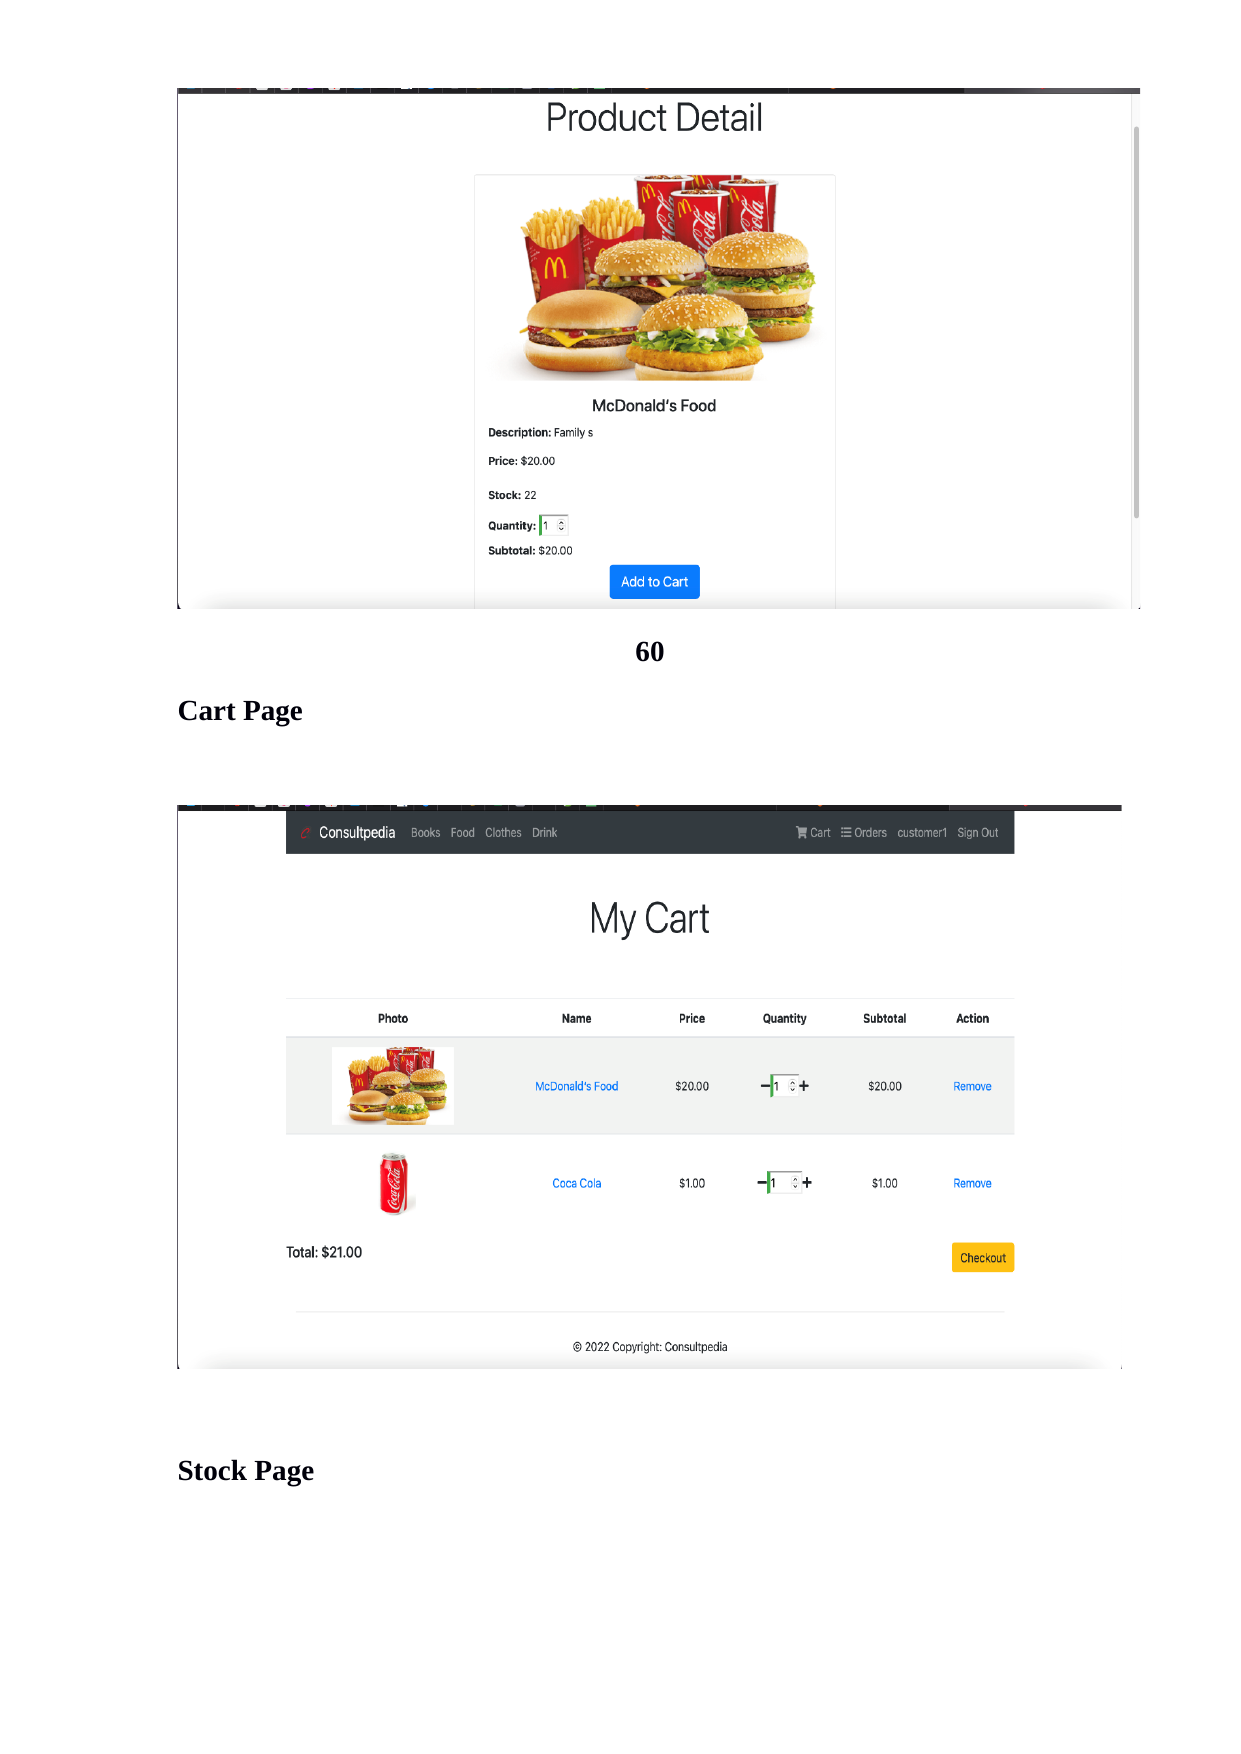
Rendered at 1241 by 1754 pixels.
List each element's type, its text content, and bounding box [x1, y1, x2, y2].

text 60 [177, 634, 1122, 667]
picture [177, 88, 1141, 609]
text Cart Page [177, 693, 1122, 727]
picture [177, 805, 1122, 1369]
text Stock Page [177, 1453, 1122, 1486]
